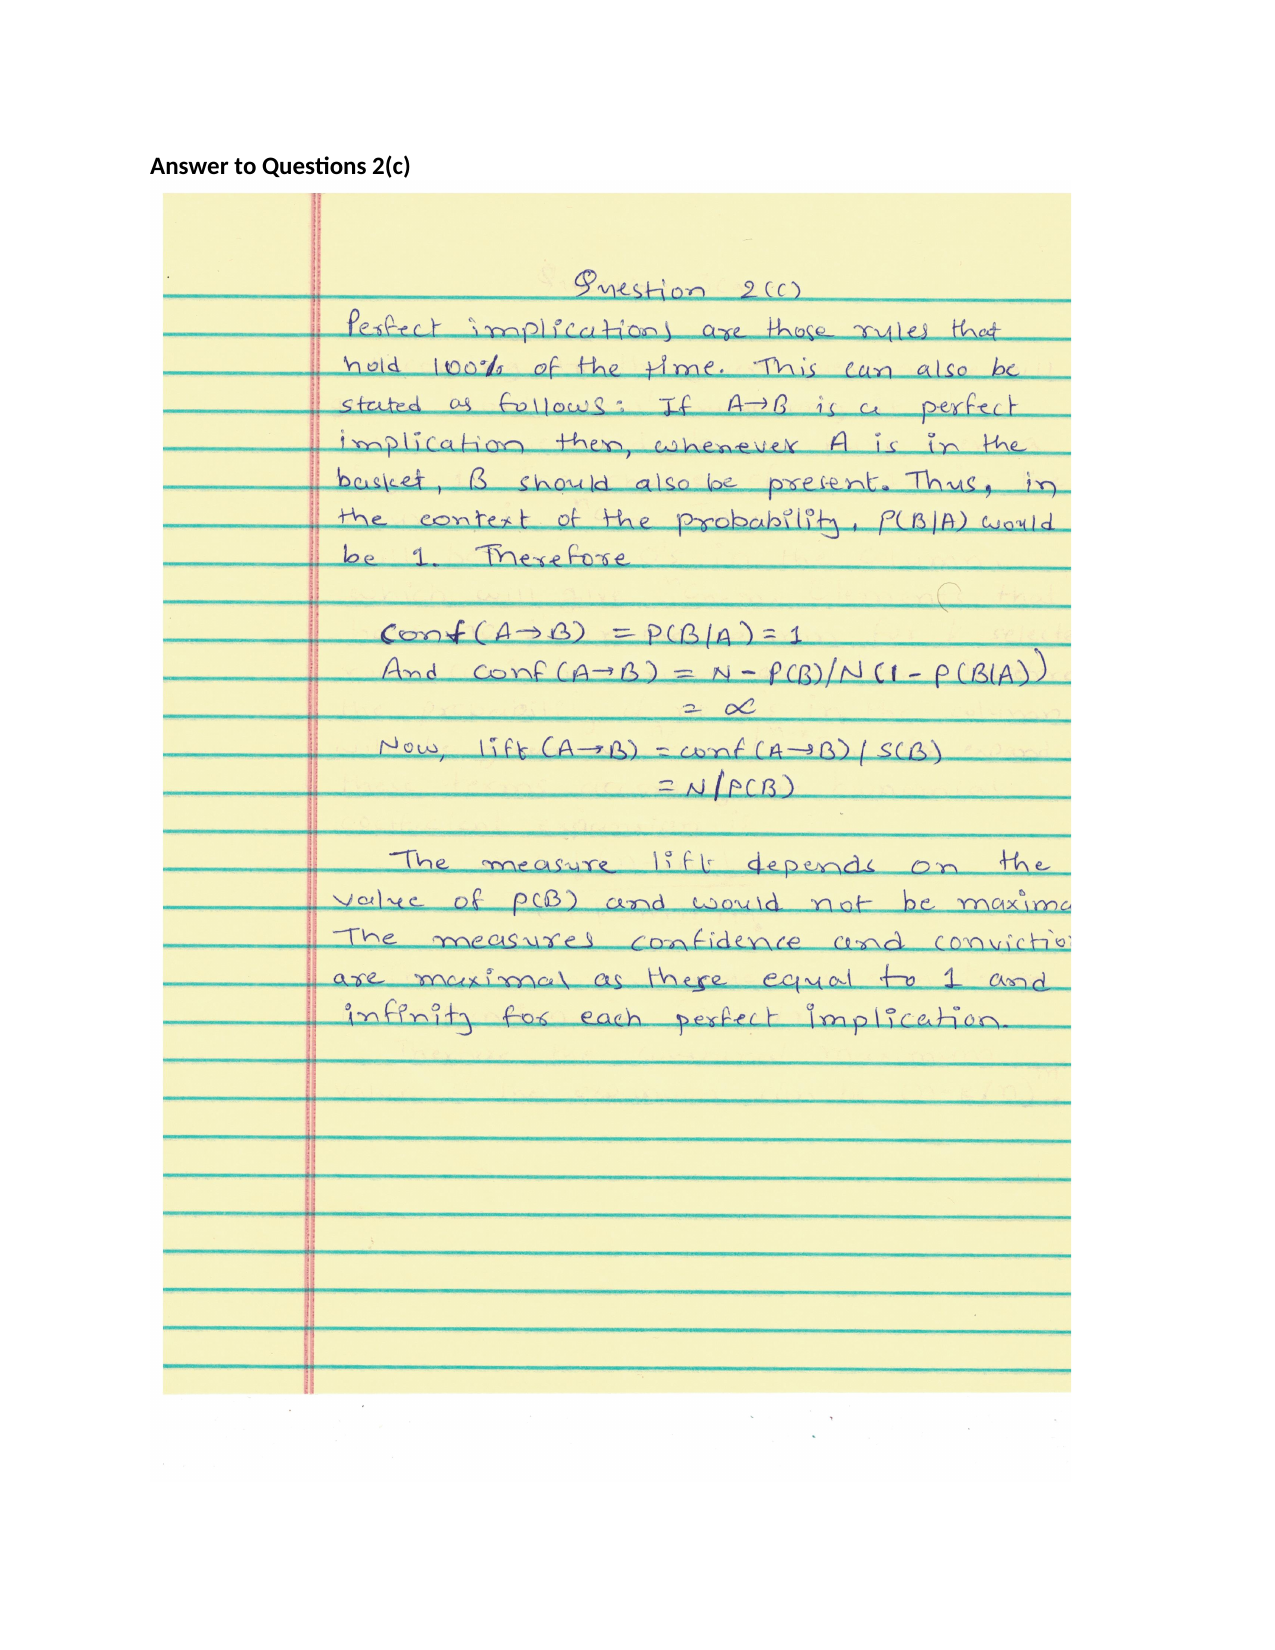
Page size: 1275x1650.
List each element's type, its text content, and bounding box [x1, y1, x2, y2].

picture [150, 180, 1072, 1482]
